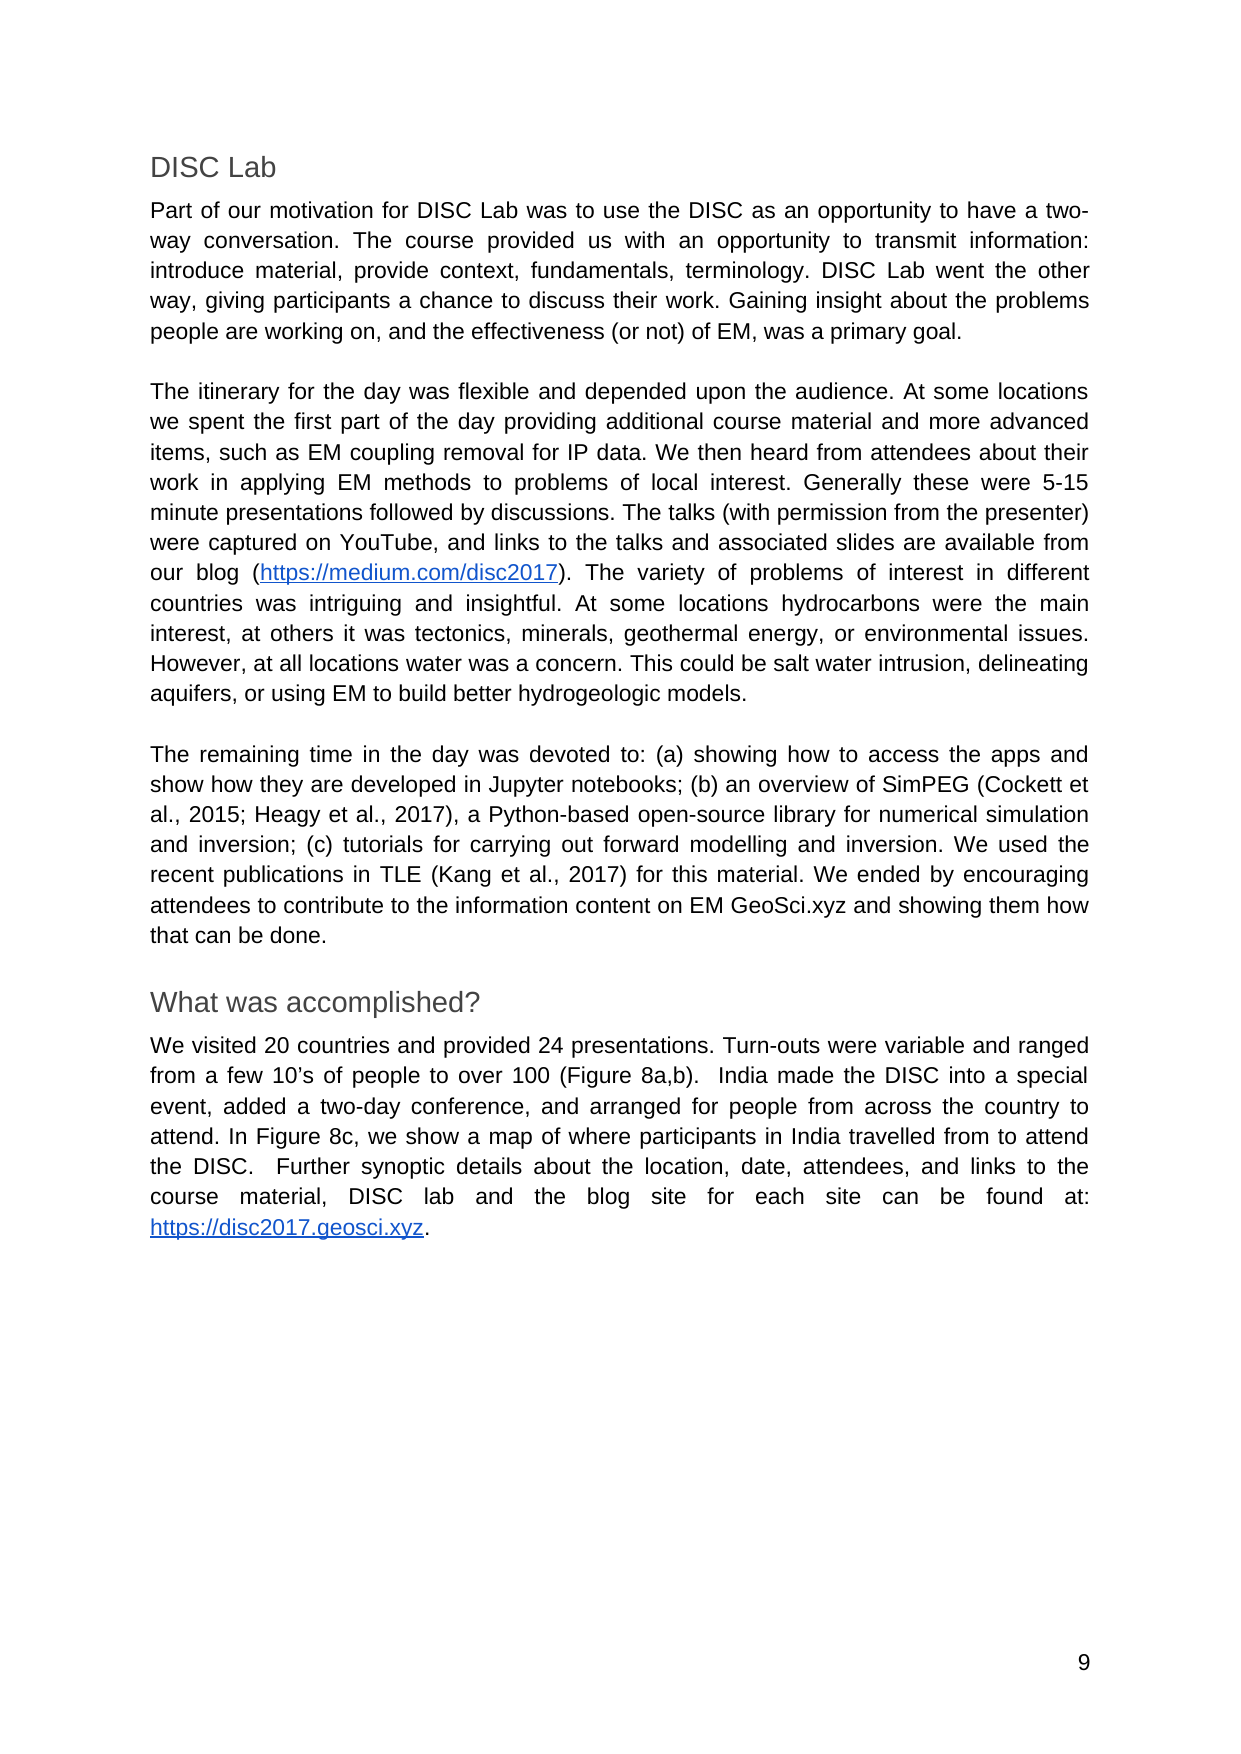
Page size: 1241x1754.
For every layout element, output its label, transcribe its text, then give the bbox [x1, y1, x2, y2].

text Part of our motivation for DISC Lab was to use the DISC as an opportunity to have a two-way conversation. The course provided us with an opportunity to transmit information: introduce material, provide context, fundamentals, terminology. DISC Lab went the other way, giving participants a chance to discuss their work. Gaining insight about the problems people are working on, and the effectiveness (or not) of EM, was a primary goal. [150, 197, 1090, 344]
subtitle DISC Lab [150, 150, 1090, 183]
text The remaining time in the day was devoted to: (a) showing how to access the apps and show how they are developed in Jupyter notebooks; (b) an overview of SimPEG (Cockett et al., 2015; Heagy et al., 2017), a Python-based open-source library for numerical simulation and inversion; (c) tutorials for carrying out forward modelling and inversion. We used the recent publications in TLE (Kang et al., 2017) for this material. We ended by encouraging attendees to contribute to the information content on EM GeoSci.xyz and showing them how that can be done. [150, 741, 1090, 948]
text The itinerary for the day was flexible and depended upon the audience. At some locations we spent the first part of the day providing additional course material and more advanced items, such as EM coupling removal for IP data. We then heard from attendees about their work in applying EM methods to problems of local interest. Generally these were 5-15 minute presentations followed by discussions. The talks (with permission from the presenter) were captured on YouTube, and links to the talks and associated slides are available from our blog (https://medium.com/disc2017). The variety of problems of interest in different countries was intriguing and insightful. At some locations hydrocarbons were the main interest, at others it was tectonics, minerals, geothermal energy, or environmental issues. However, at all locations water was a concern. This could be salt water intrusion, delineating aquifers, or using EM to build better hydrogeologic models. [150, 378, 1090, 707]
subtitle What was accomplished? [150, 985, 1090, 1019]
text We visited 20 countries and provided 24 presentations. Turn-outs were variable and ranged from a few 10’s of people to over 100 (Figure 8a,b). India made the DISC into a special event, added a two-day conference, and arranged for people from across the country to attend. In Figure 8c, we show a map of where participants in India travelled from to attend the DISC. Further synoptic details about the location, date, attendees, and links to the course material, DISC lab and the blog site for each site can be found at: https://disc2017.geosci.xyz. [150, 1032, 1090, 1240]
